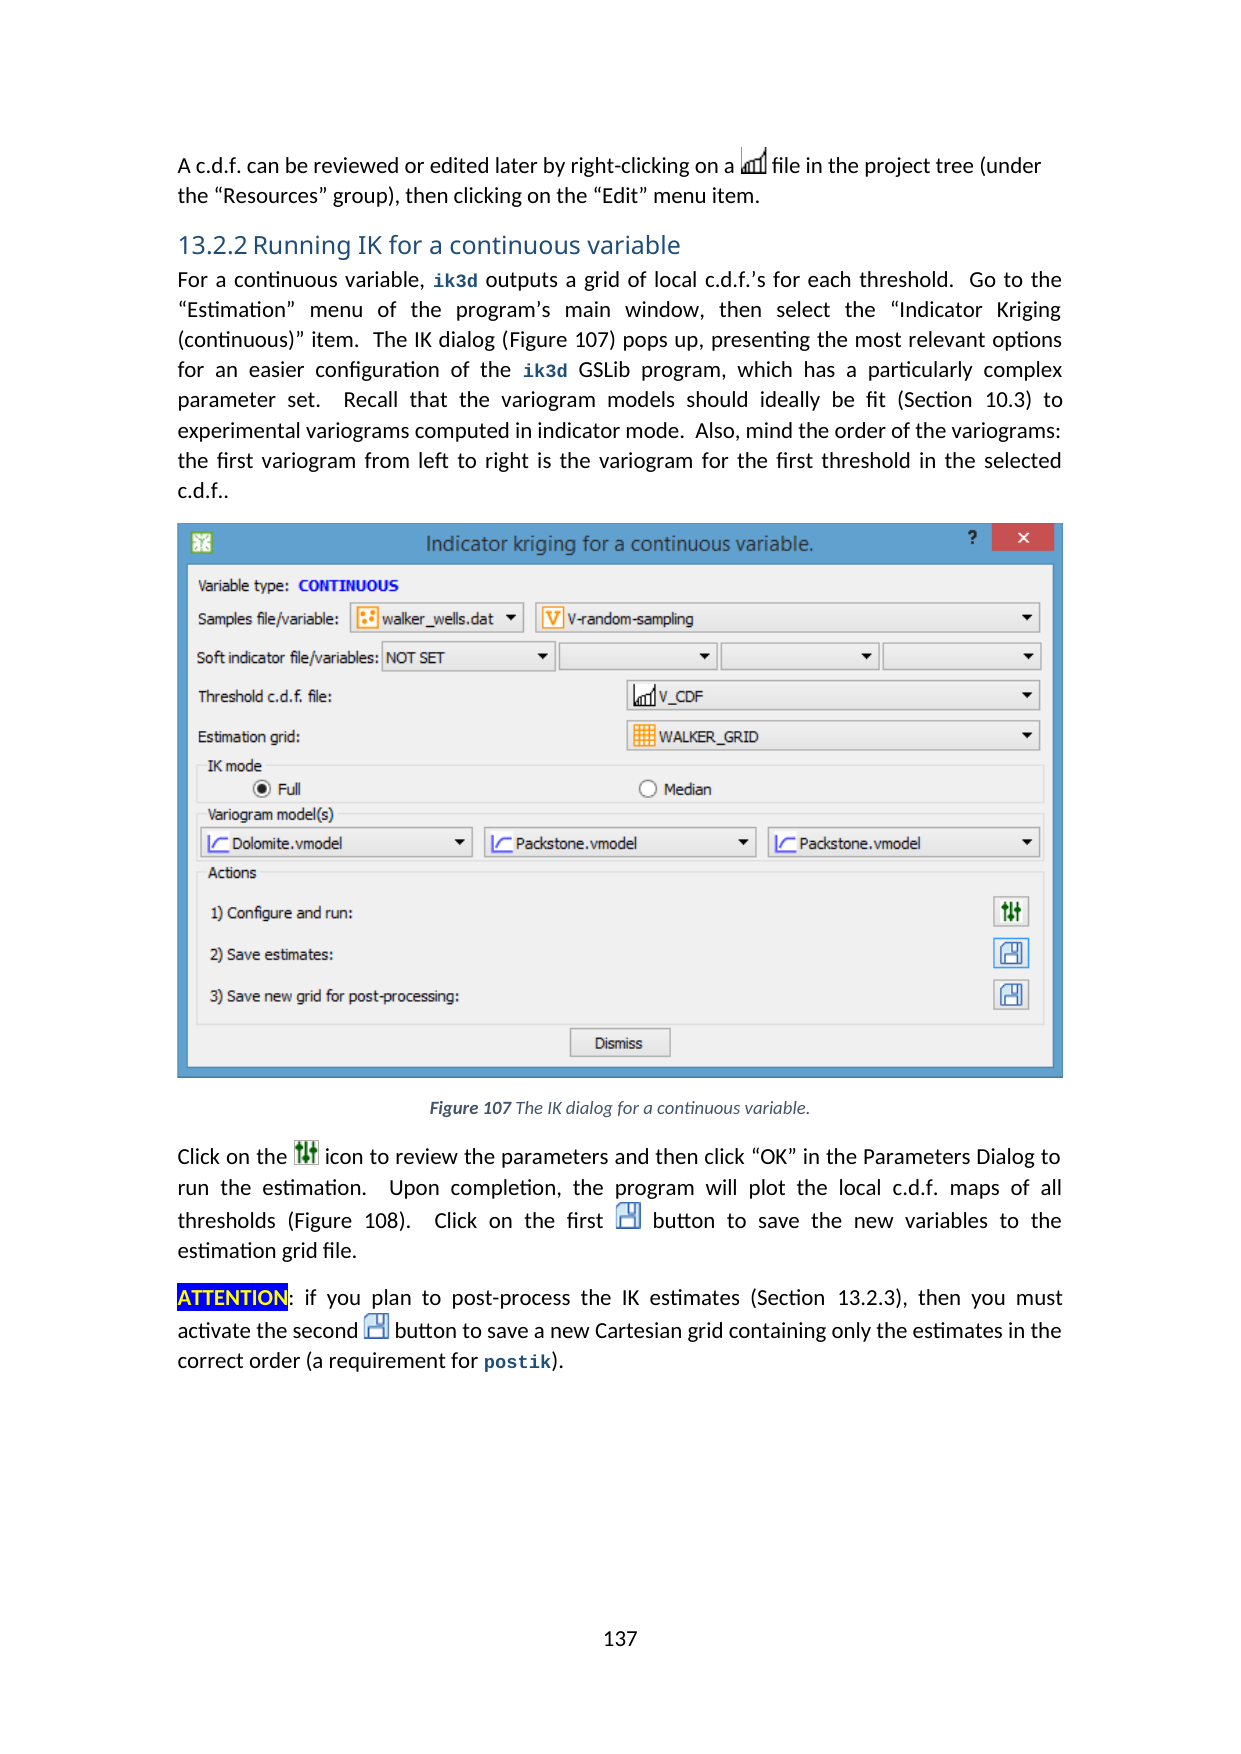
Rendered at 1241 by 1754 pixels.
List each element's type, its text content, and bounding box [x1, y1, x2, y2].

text Figure 107 The IK dialog for a continuous variable. [177, 1096, 1063, 1119]
text For a continuous variable, ik3d outputs a grid of local c.d.f.’s for each threshold. Go to the “Estimation” menu of the program’s main window, then select the “Indicator Kriging (continuous)” item. The IK dialog (Figure 105) pops up, presenting the most relevant options for an easier configuration of the ik3d GSLib program, which has a particularly complex parameter set. Recall that the variogram models should ideally be fit (Section 10.3) to experimental variograms computed in indicator mode. Also, mind the order of the variograms: the first variogram from left to right is the variogram for the first threshold in the selected c.d.f.. [177, 265, 1063, 504]
text Click on the icon to review the parameters and then click “OK” in the Parameters Dialog to run the estimation. Upon completion, the program will plot the local c.d.f. maps of all thresholds (Figure 106). Click on the first button to save the new variables to the estimation grid file. [177, 1140, 1063, 1264]
picture [295, 1141, 318, 1164]
picture [363, 1313, 390, 1339]
picture [741, 147, 767, 174]
text A c.d.f. can be reviewed or edited later by right-clicking on a file in the project tree (under the “Resources” group), then clicking on the “Edit” menu item. [177, 148, 1063, 209]
text ATTENTION: if you plan to post-process the IK estimates (Section 13.2.3), then you must activate the second button to save a new Cartesian grid containing only the estimates in the correct order (a requirement for postik). [177, 1283, 1063, 1374]
subtitle Running IK for a continuous variable [177, 228, 1063, 262]
picture [615, 1202, 641, 1229]
picture [177, 523, 1063, 1078]
